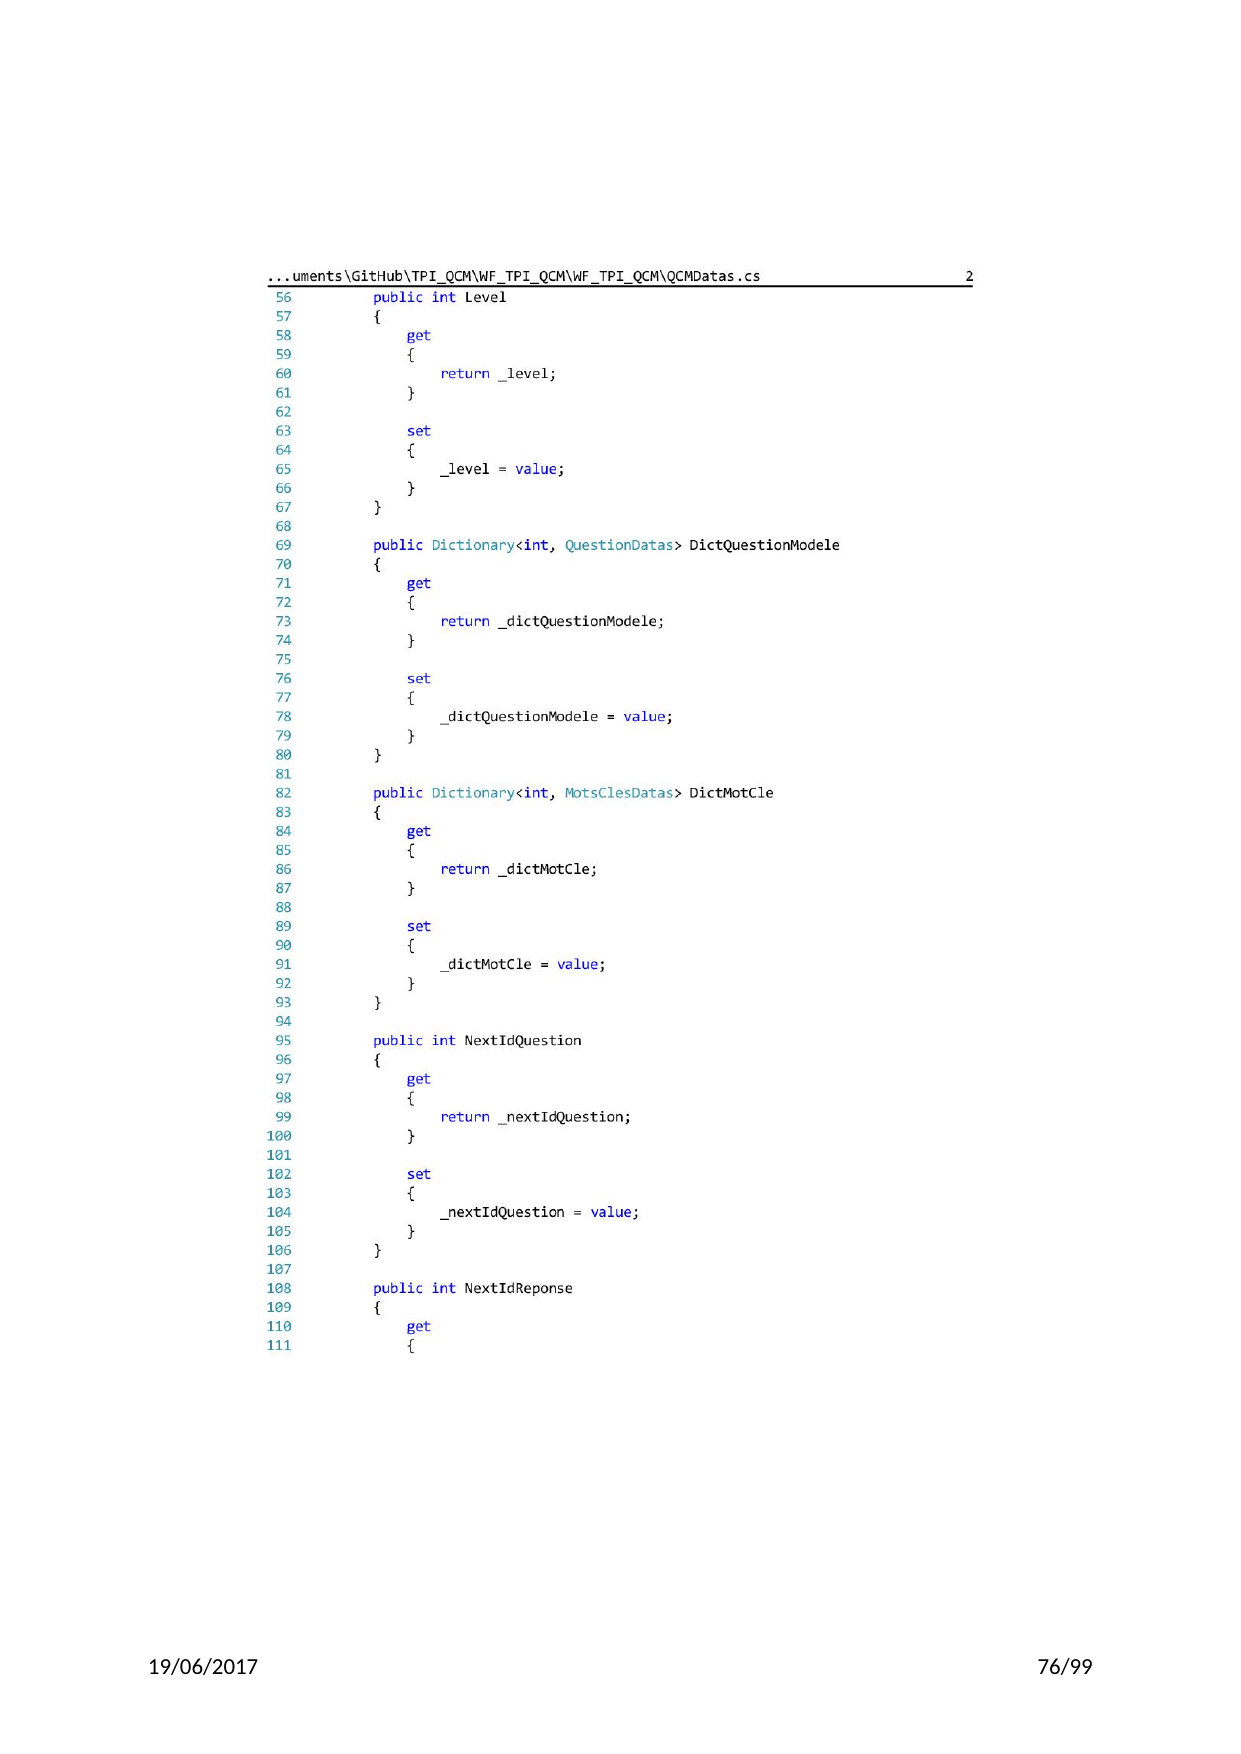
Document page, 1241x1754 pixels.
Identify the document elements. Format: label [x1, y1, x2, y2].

picture [147, 147, 1093, 1484]
